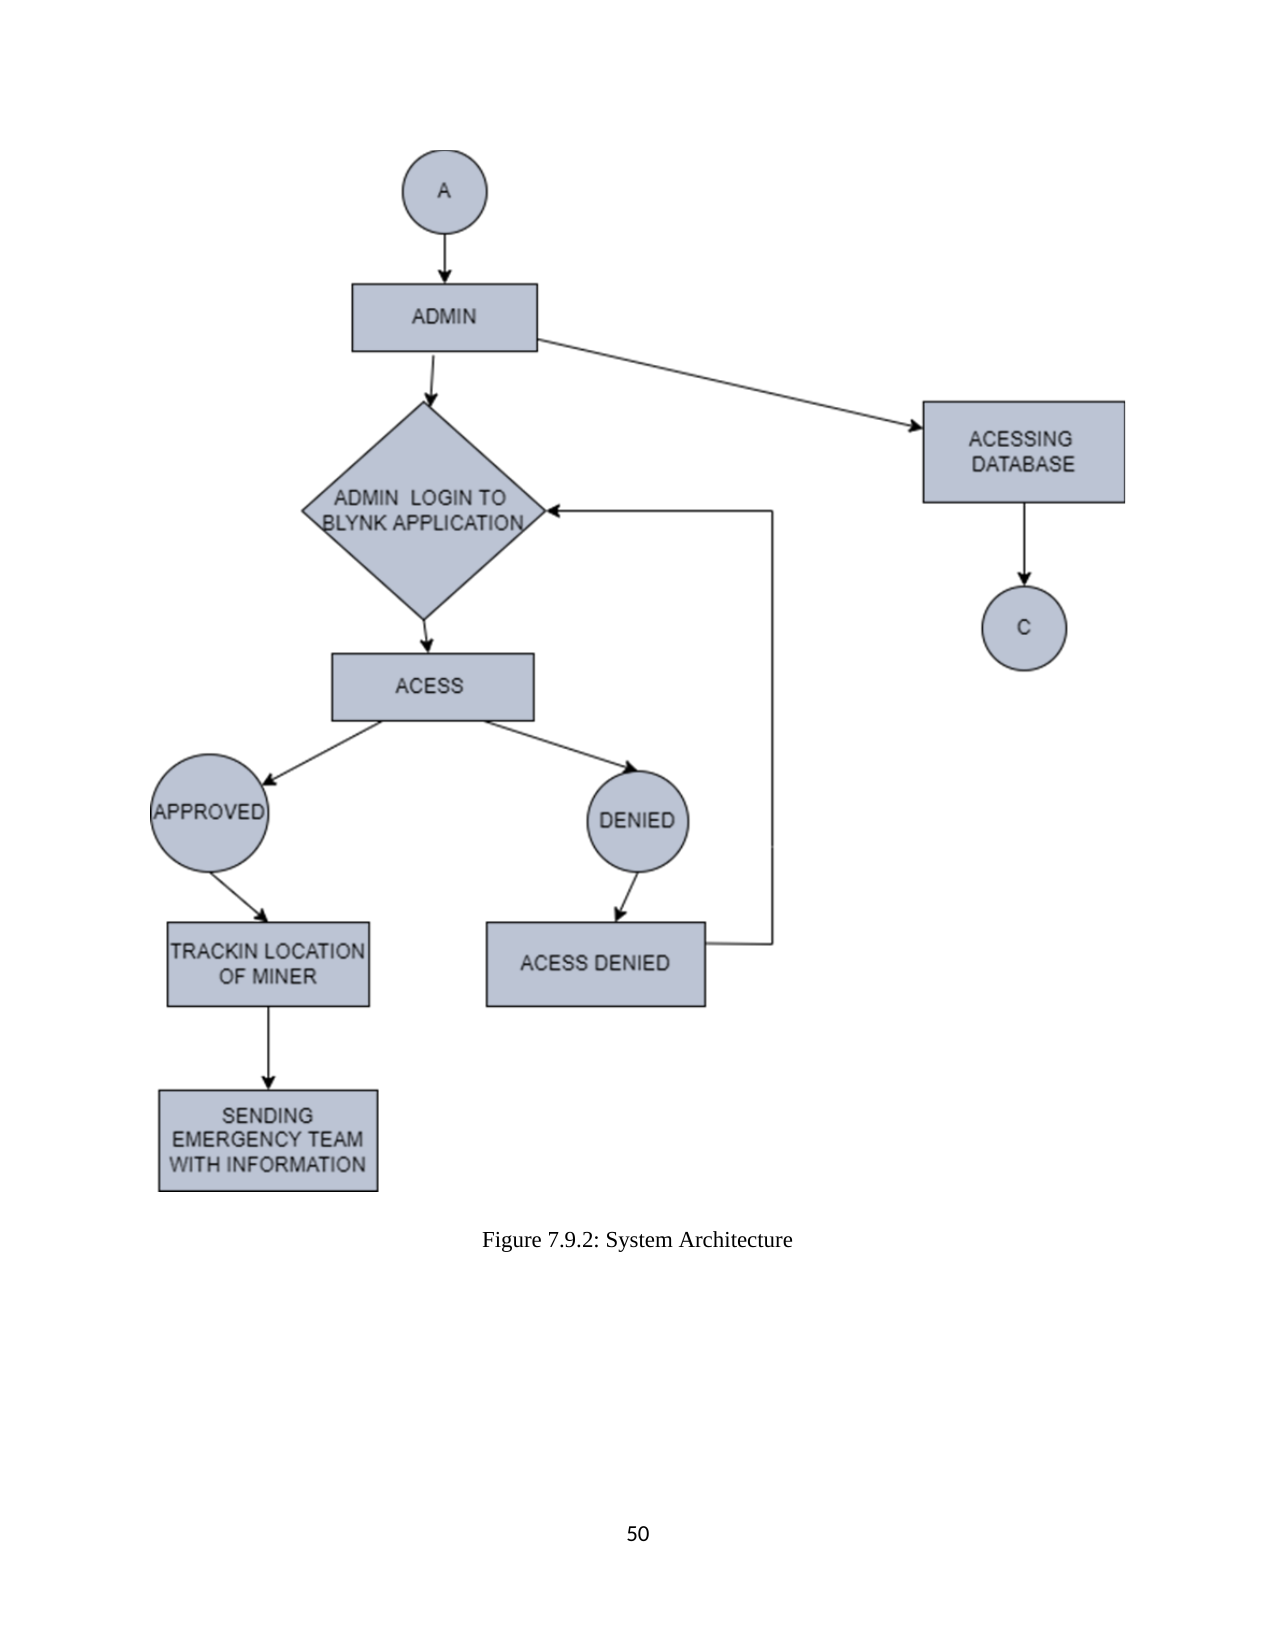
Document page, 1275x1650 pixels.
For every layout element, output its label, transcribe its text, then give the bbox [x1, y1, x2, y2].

text Figure 7.9.2: System Architecture [150, 1226, 1125, 1253]
picture [150, 150, 1125, 1192]
